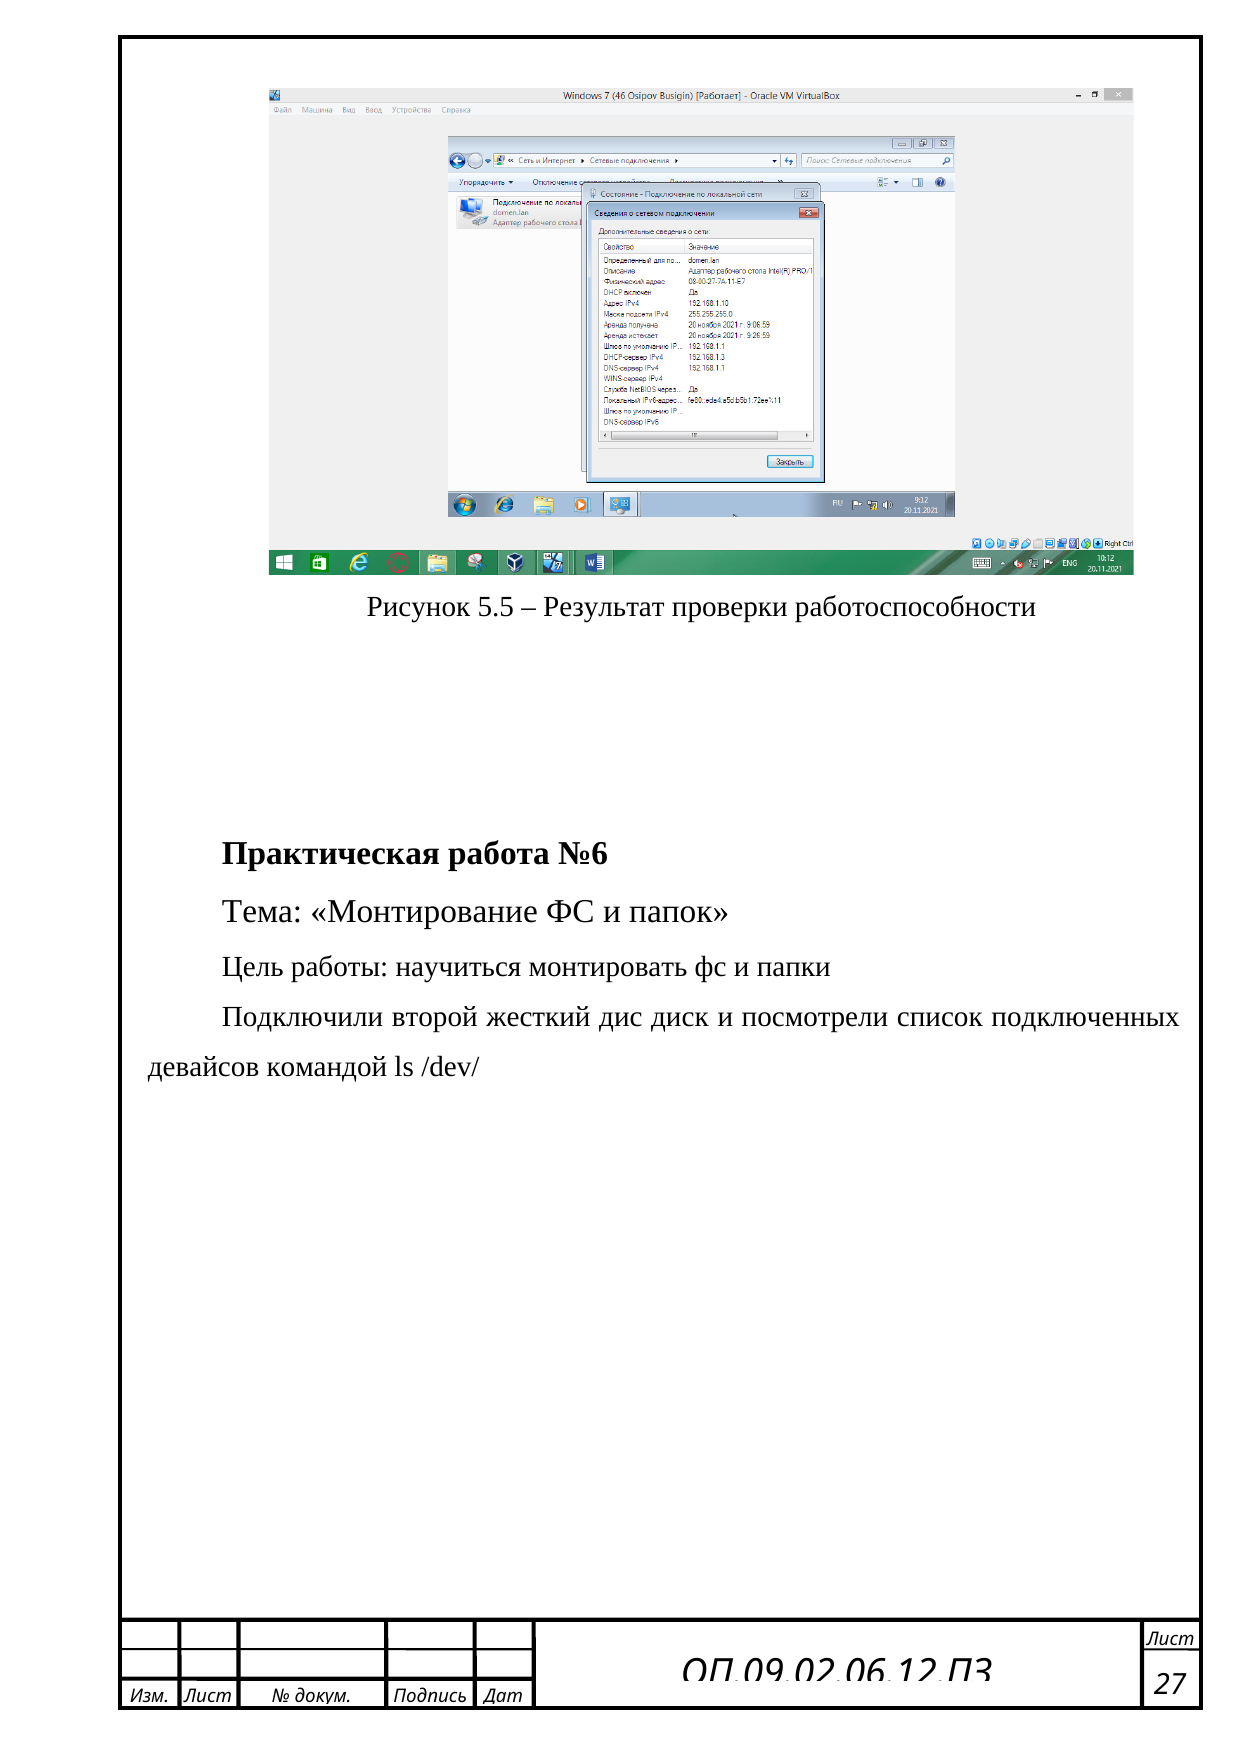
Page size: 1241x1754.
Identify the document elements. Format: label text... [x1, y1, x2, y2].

text Рисунок 5.5 – Результат проверки работоспособности [148, 589, 1181, 623]
text Практическая работа №6 [148, 834, 1181, 872]
picture [268, 88, 1134, 575]
text Тема: «Монтирование ФС и папок» [148, 891, 1181, 929]
text Подключили второй жесткий дис диск и посмотрели список подключенных девайсов командой ls /dev/ [148, 999, 1181, 1083]
text Цель работы: научиться монтировать фс и папки [148, 949, 1181, 982]
